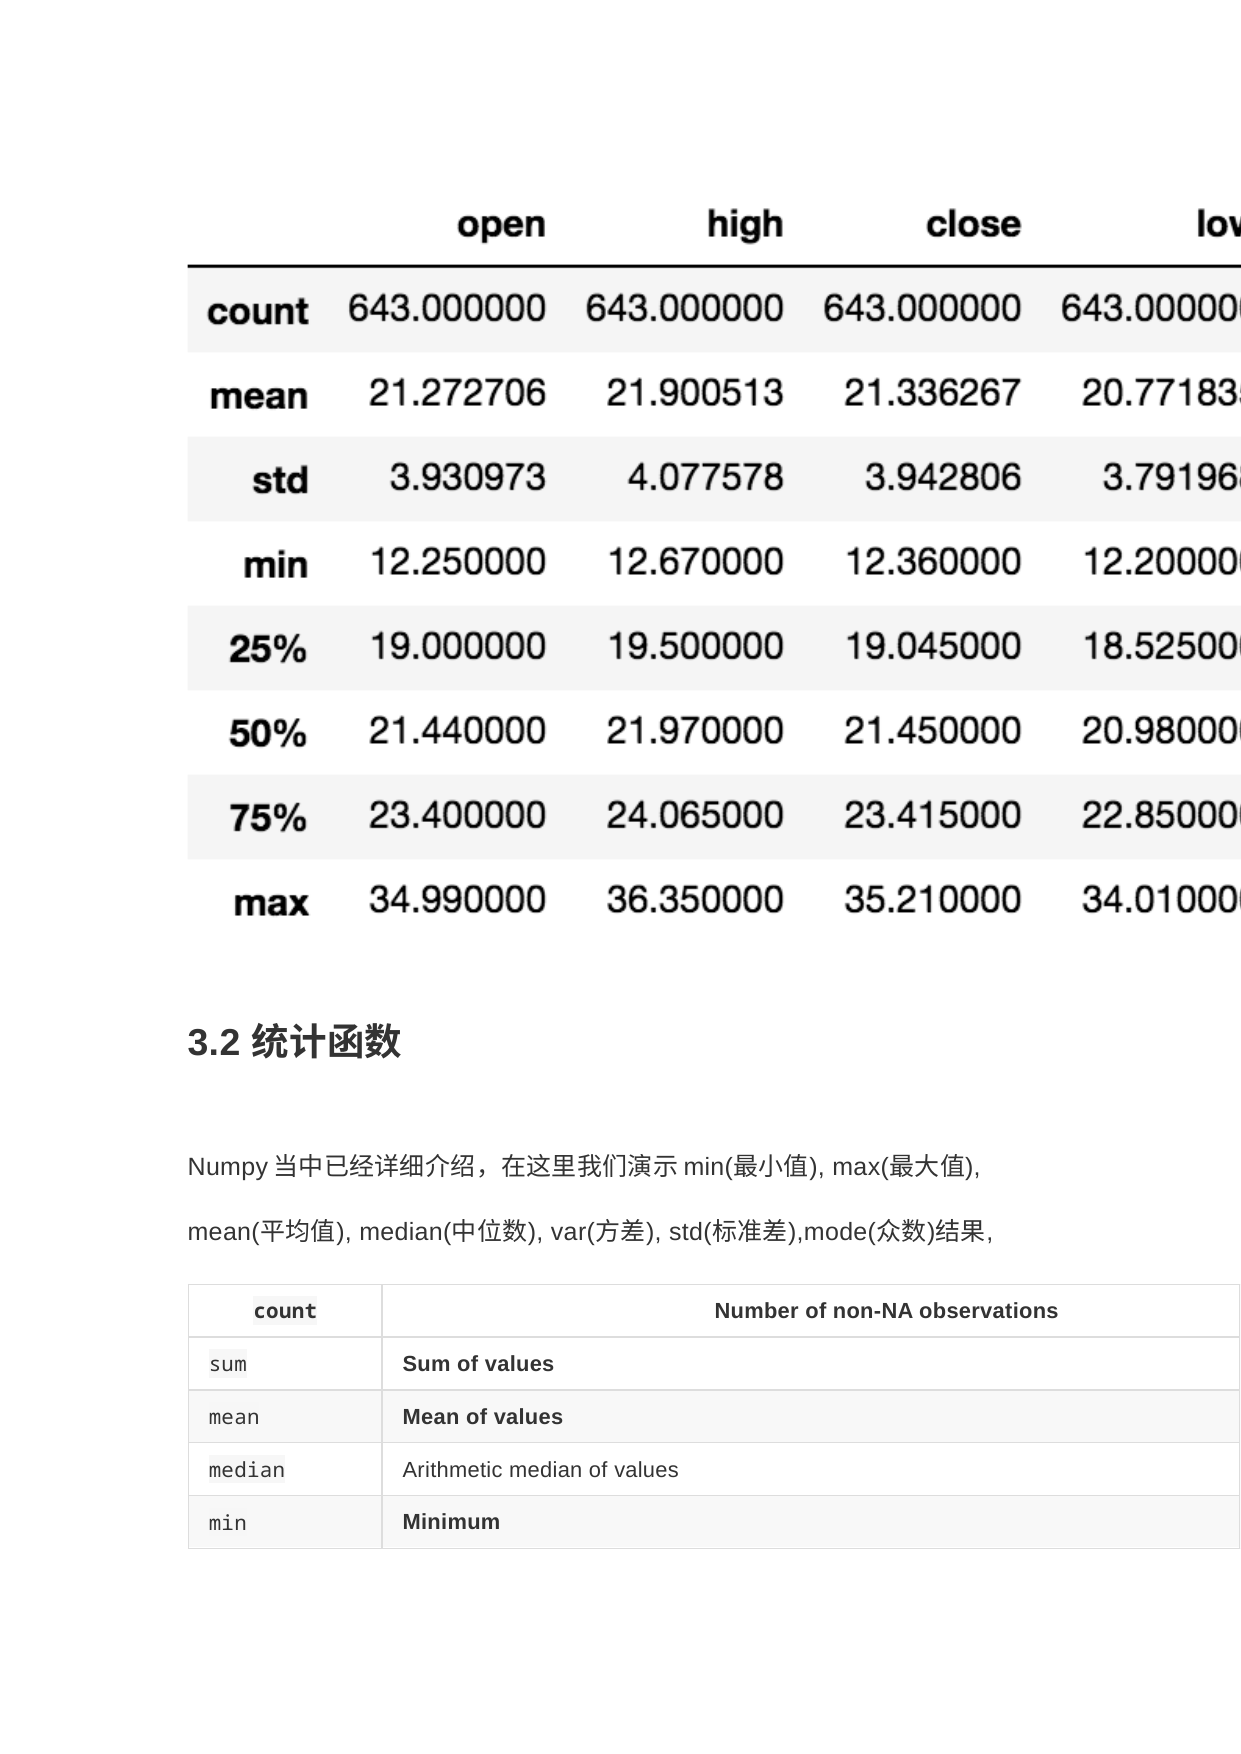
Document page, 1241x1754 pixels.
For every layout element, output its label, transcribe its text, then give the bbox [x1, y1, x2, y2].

picture [187, 168, 1241, 969]
table_header Number of non-NA observations [383, 1285, 1239, 1336]
table_cell mean [189, 1391, 381, 1442]
subtitle 3.2 统计函数 [187, 1006, 1053, 1071]
table_cell Sum of values [383, 1338, 1239, 1389]
text Numpy当中已经详细介绍，在这里我们演示min(最小值), max(最大值), mean(平均值), median(中位数), var(方差), std(标准差),mode(众数)结果, [187, 1132, 1053, 1262]
table_cell Minimum [383, 1496, 1239, 1547]
table_cell min [189, 1496, 381, 1547]
table_cell median [189, 1443, 381, 1495]
table_cell Mean of values [383, 1391, 1239, 1442]
table_cell sum [189, 1338, 381, 1389]
table_header count [189, 1285, 381, 1336]
table_cell Arithmetic median of values [383, 1443, 1239, 1495]
